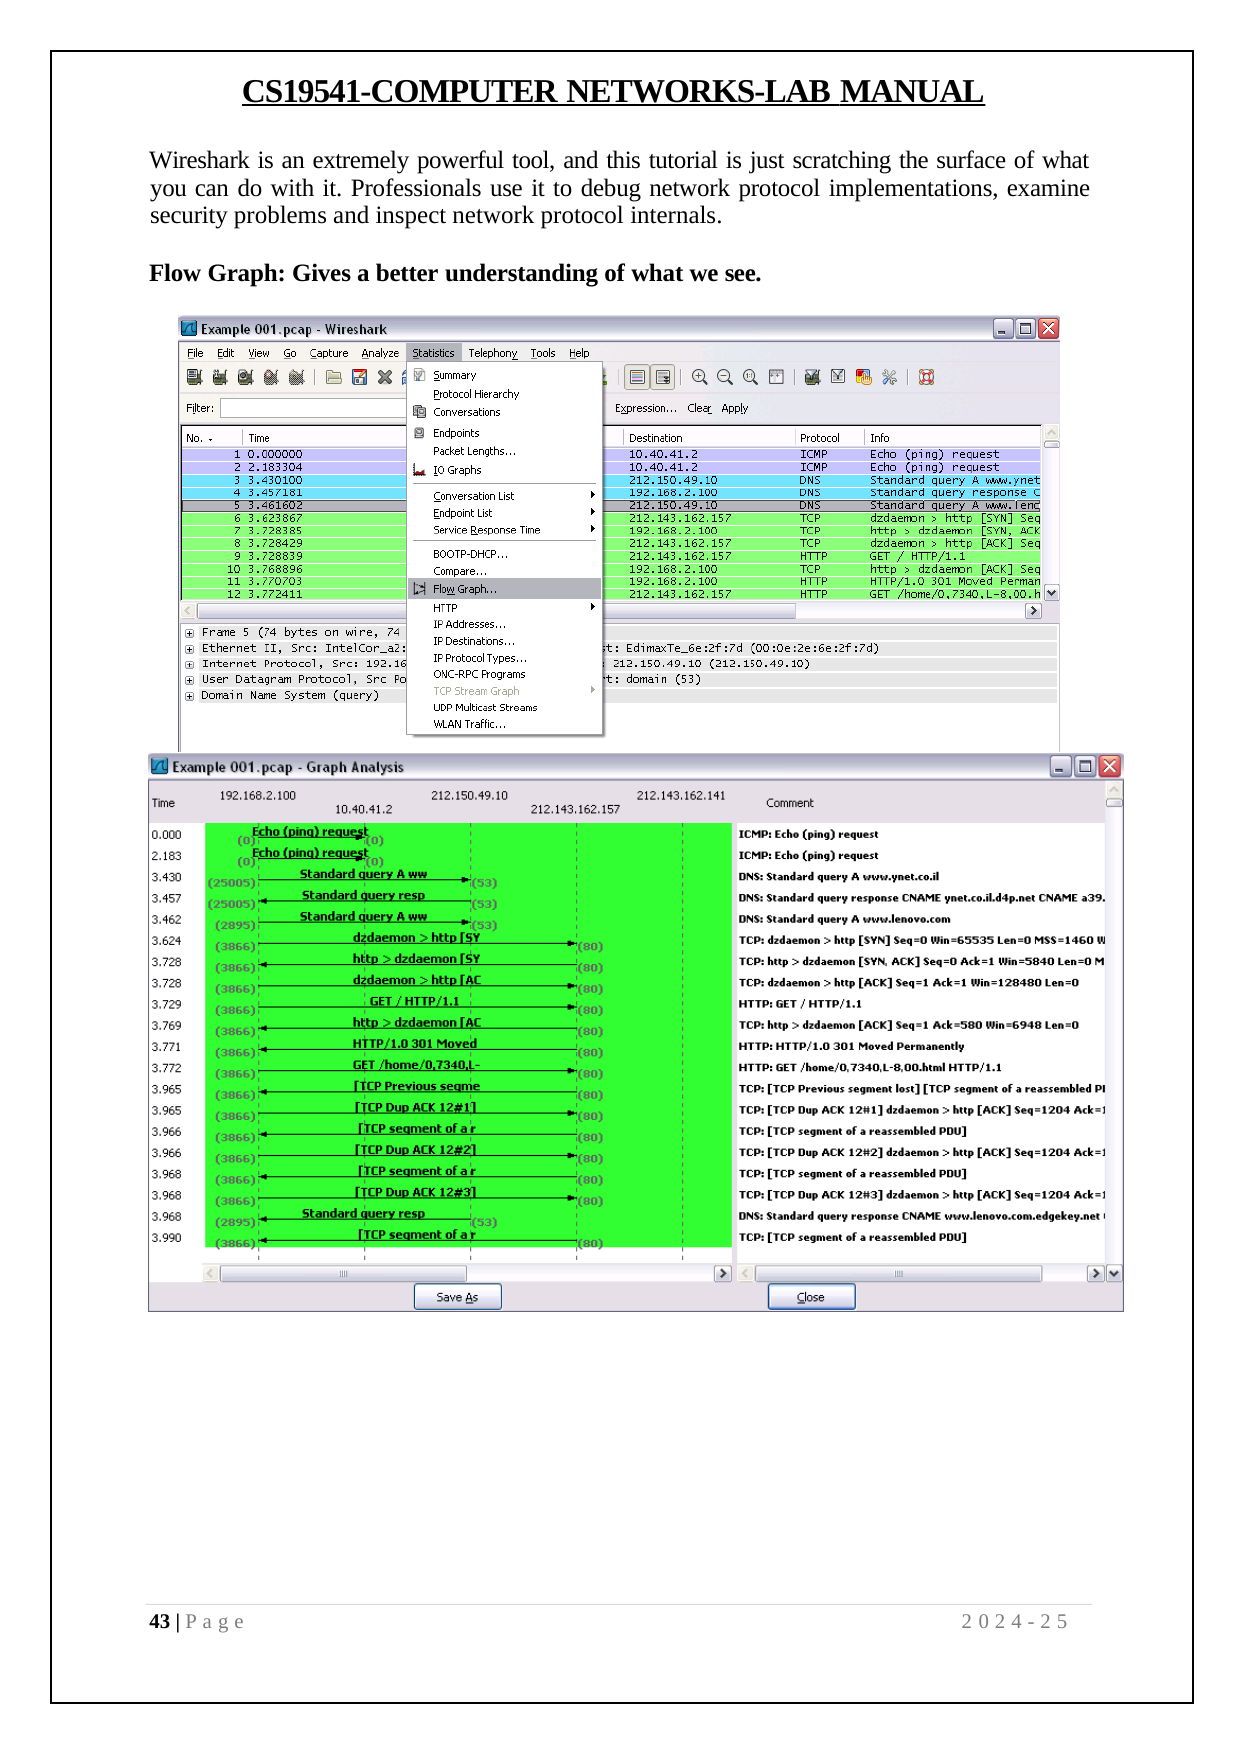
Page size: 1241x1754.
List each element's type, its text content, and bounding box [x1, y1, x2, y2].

text Wireshark is an extremely powerful tool, and this tutorial is just scratching the surface of what you can do with it. Professionals use it to debug network protocol implementations, examine security problems and inspect network protocol internals. [149, 146, 1091, 229]
picture [148, 753, 1124, 1312]
text Flow Graph: Gives a better understanding of what we see. [149, 258, 1192, 287]
picture [178, 315, 1060, 752]
